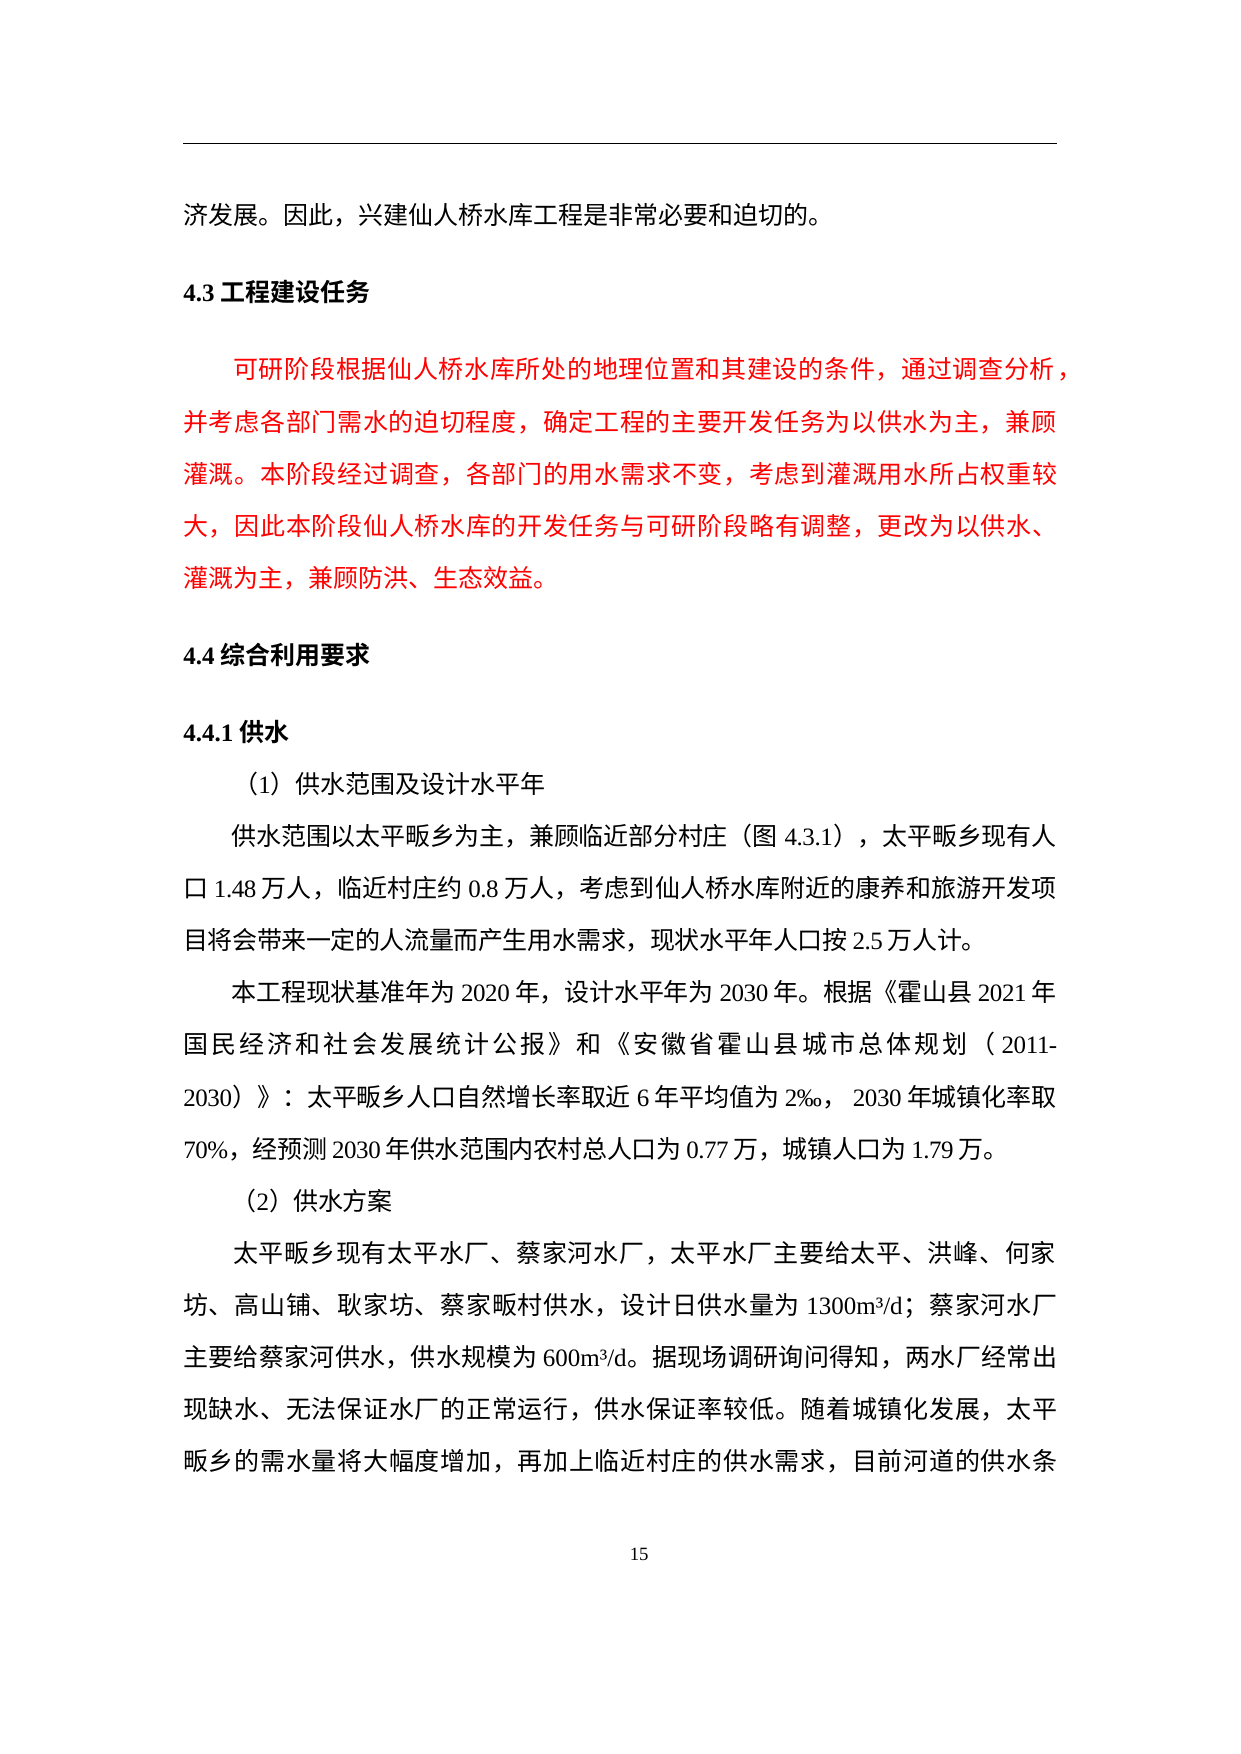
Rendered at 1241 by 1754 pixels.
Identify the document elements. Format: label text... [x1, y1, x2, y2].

text （1）供水范围及设计水平年 [183, 752, 1057, 804]
title 4.4 综合利用要求 [183, 623, 1057, 675]
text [183, 183, 1057, 235]
text 本工程现状基准年为2020年，设计水平年为2030年。根据《霍山县2021年国民经济和社会发展统计公报》和《安徽省霍山县城市总体规划（2011-2030）》：太平畈乡人口自然增长率取近6年平均值为2‰， 2030年城镇化率取70%，经预测2030年供水范围内农村总人口为0.77万，城镇人口为1.79万。 [183, 960, 1057, 1168]
title 4.3 工程建设任务 [183, 260, 1057, 312]
text 供水范围以太平畈乡为主，兼顾临近部分村庄（图4.3.1），太平畈乡现有人口1.48万人，临近村庄约0.8万人，考虑到仙人桥水库附近的康养和旅游开发项目将会带来一定的人流量而产生用水需求，现状水平年人口按2.5万人计。 [183, 804, 1057, 960]
text 可研阶段根据仙人桥水库所处的地理位置和其建设的条件，通过调查分析，并考虑各部门需水的迫切程度，确定工程的主要开发任务为以供水为主，兼顾灌溉。本阶段经过调查，各部门的用水需求不变，考虑到灌溉用水所占权重较大，因此本阶段仙人桥水库的开发任务与可研阶段略有调整，更改为以供水、灌溉为主，兼顾防洪、生态效益。 [183, 337, 1057, 598]
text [183, 1221, 1057, 1481]
subtitle 4.4.1 供水 [183, 700, 1057, 752]
text （2）供水方案 [183, 1168, 1057, 1221]
